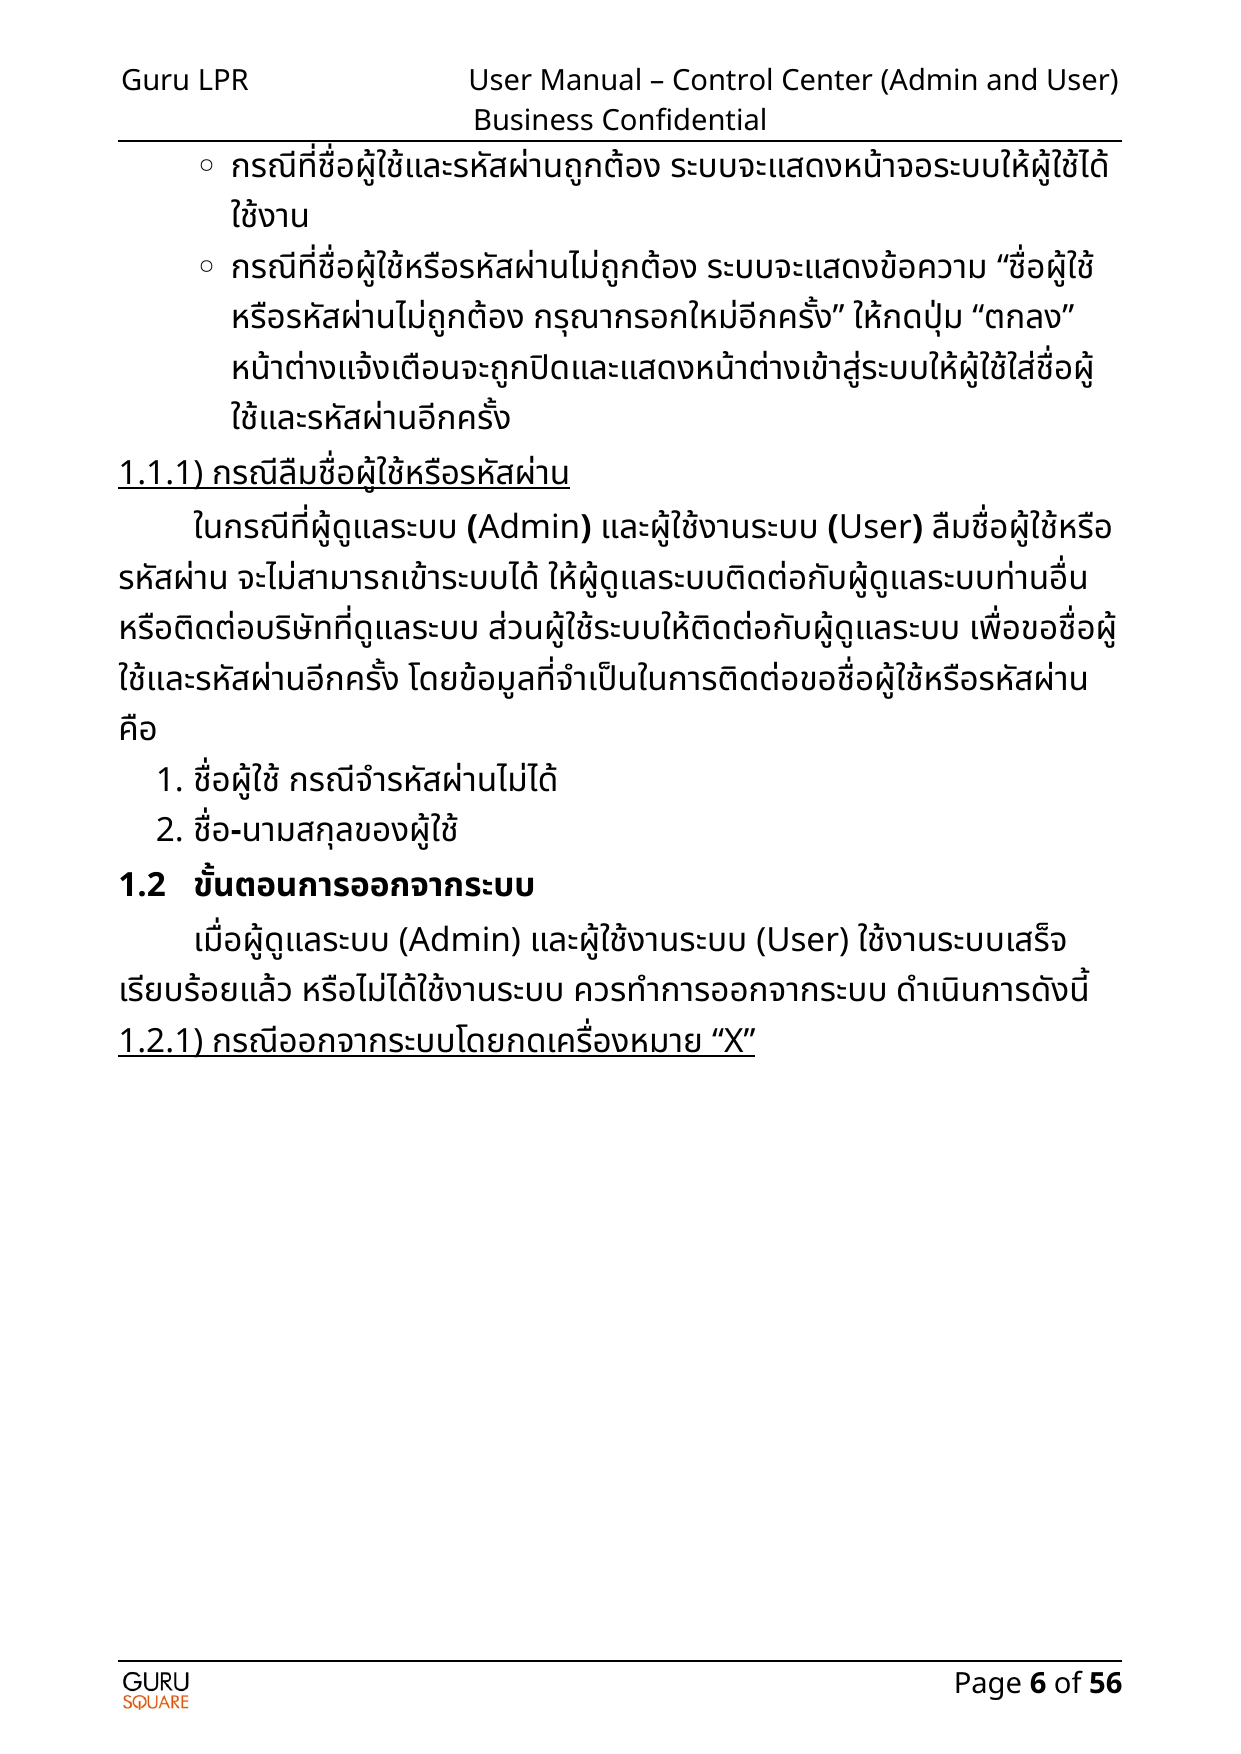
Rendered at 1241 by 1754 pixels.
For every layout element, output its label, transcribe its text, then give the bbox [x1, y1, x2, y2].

text ในกรณีที่ผู้ดูแลระบบ (Admin) และผู้ใช้งานระบบ (User) ลืมชื่อผู้ใช้หรือรหัสผ่าน จะไม่สามารถเข้าระบบได้ ให้ผู้ดูแลระบบติดต่อกับผู้ดูแลระบบท่านอื่น หรือติดต่อบริษัทที่ดูแลระบบ ส่วนผู้ใช้ระบบให้ติดต่อกับผู้ดูแลระบบ เพื่อขอชื่อผู้ใช้และรหัสผ่านอีกครั้ง โดยข้อมูลที่จำเป็นในการติดต่อขอชื่อผู้ใช้หรือรหัสผ่านคือ [118, 503, 1122, 756]
list กรณีที่ชื่อผู้ใช้และรหัสผ่านถูกต้อง ระบบจะแสดงหน้าจอระบบให้ผู้ใช้ได้ใช้งาน [193, 142, 1122, 243]
text 1.2.1) กรณีออกจากระบบโดยกดเครื่องหมาย “X” [118, 1017, 1122, 1067]
list กรณีที่ชื่อผู้ใช้หรือรหัสผ่านไม่ถูกต้อง ระบบจะแสดงข้อความ “ชื่อผู้ใช้หรือรหัสผ่านไม่ถูกต้อง กรุณากรอกใหม่อีกครั้ง” ให้กดปุ่ม “ตกลง” หน้าต่างแจ้งเตือนจะถูกปิดและแสดงหน้าต่างเข้าสู่ระบบให้ผู้ใช้ใส่ชื่อผู้ใช้และรหัสผ่านอีกครั้ง [193, 243, 1122, 444]
text เมื่อผู้ดูแลระบบ (Admin) และผู้ใช้งานระบบ (User) ใช้งานระบบเสร็จเรียบร้อยแล้ว หรือไม่ได้ใช้งานระบบ ควรทำการออกจากระบบ ดำเนินการดังนี้ [118, 916, 1122, 1017]
subtitle 1.1.1) กรณีลืมชื่อผู้ใช้หรือรหัสผ่าน [118, 449, 1122, 499]
list ชื่อผู้ใช้ กรณีจำรหัสผ่านไม่ได้ [156, 756, 1122, 806]
subtitle ขั้นตอนการออกจากระบบ [118, 861, 1122, 912]
list ชื่อ-นามสกุลของผู้ใช้ [156, 806, 1122, 857]
picture [121, 1669, 191, 1711]
